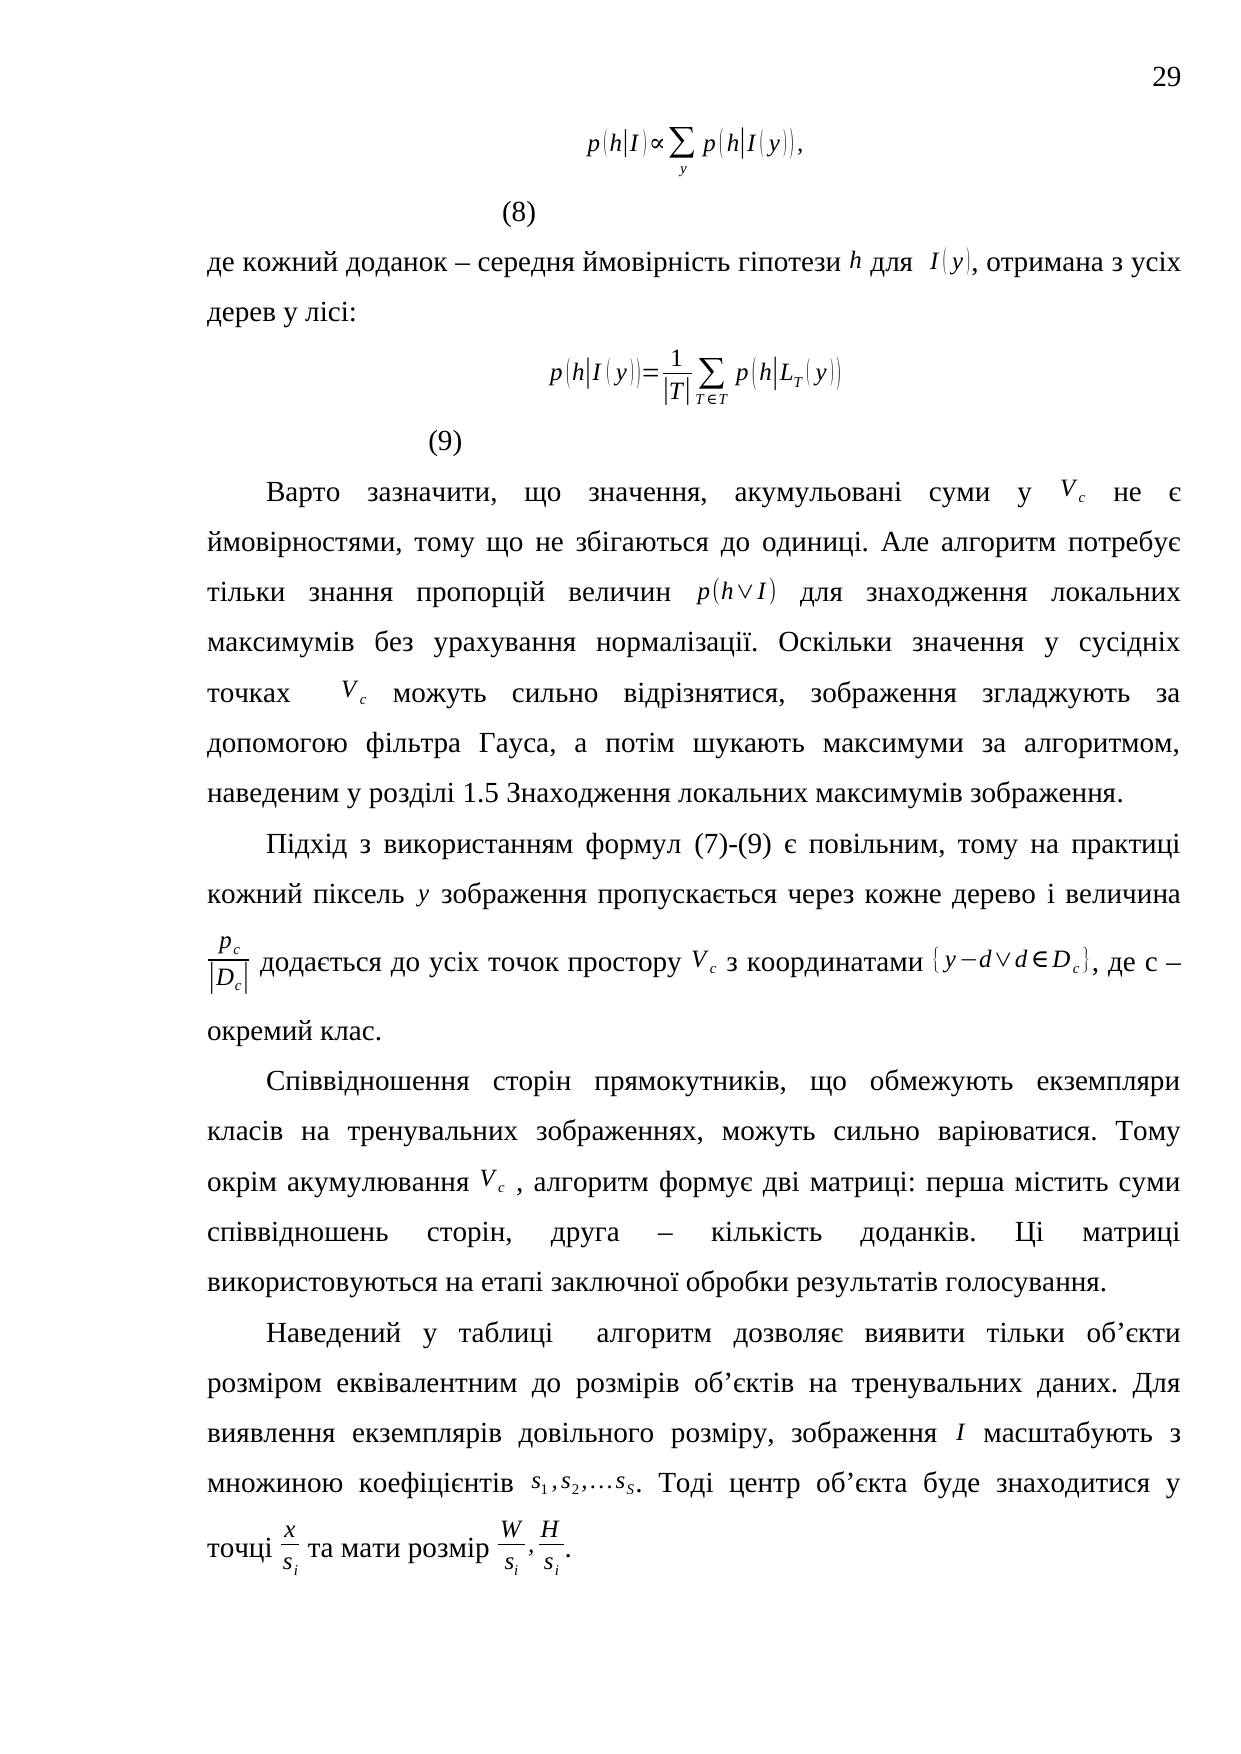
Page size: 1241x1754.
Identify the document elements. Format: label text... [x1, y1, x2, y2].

text (8) [207, 194, 1181, 227]
text Наведений у таблиці 4 алгоритм дозволяє виявити тільки об’єкти розміром еквівалентним до розмірів об’єктів на тренувальних даних. Для виявлення екземплярів довільного розміру, зображення масштабують з множиною коефіцієнтів . Тоді центр об’єкта буде знаходитися у точці та мати розмір . [207, 1315, 1181, 1579]
text Варто зазначити, що значення, акумульовані суми у не є ймовірностями, тому що не збігаються до одиниці. Але алгоритм потребує тільки знання пропорцій величин для знаходження локальних максимумів без урахування нормалізації. Оскільки значення у сусідніх точках можуть сильно відрізнятися, зображення згладжують за допомогою фільтра Гауса, а потім шукають максимуми за алгоритмом, наведеним у розділі 1.5. [207, 474, 1181, 809]
text де кожний доданок – середня ймовірність гіпотези для , отримана з усіх дерев у лісі: [207, 244, 1181, 328]
text Співвідношення сторін прямокутників, що обмежують екземпляри класів на тренувальних зображеннях, можуть сильно варіюватися. Тому окрім акумулювання , алгоритм формує дві матриці: перша містить суми співвідношень сторін, друга – кількість доданків. Ці матриці використовуються на етапі заключної обробки результатів голосування. [207, 1063, 1181, 1298]
text Підхід з використанням формул (7)-(9) є повільним, тому на практиці кожний піксель зображення пропускається через кожне дерево і величина додається до усіх точок простору з координатами , де c – окремий клас. [207, 826, 1181, 1046]
text (9) [207, 423, 1181, 457]
